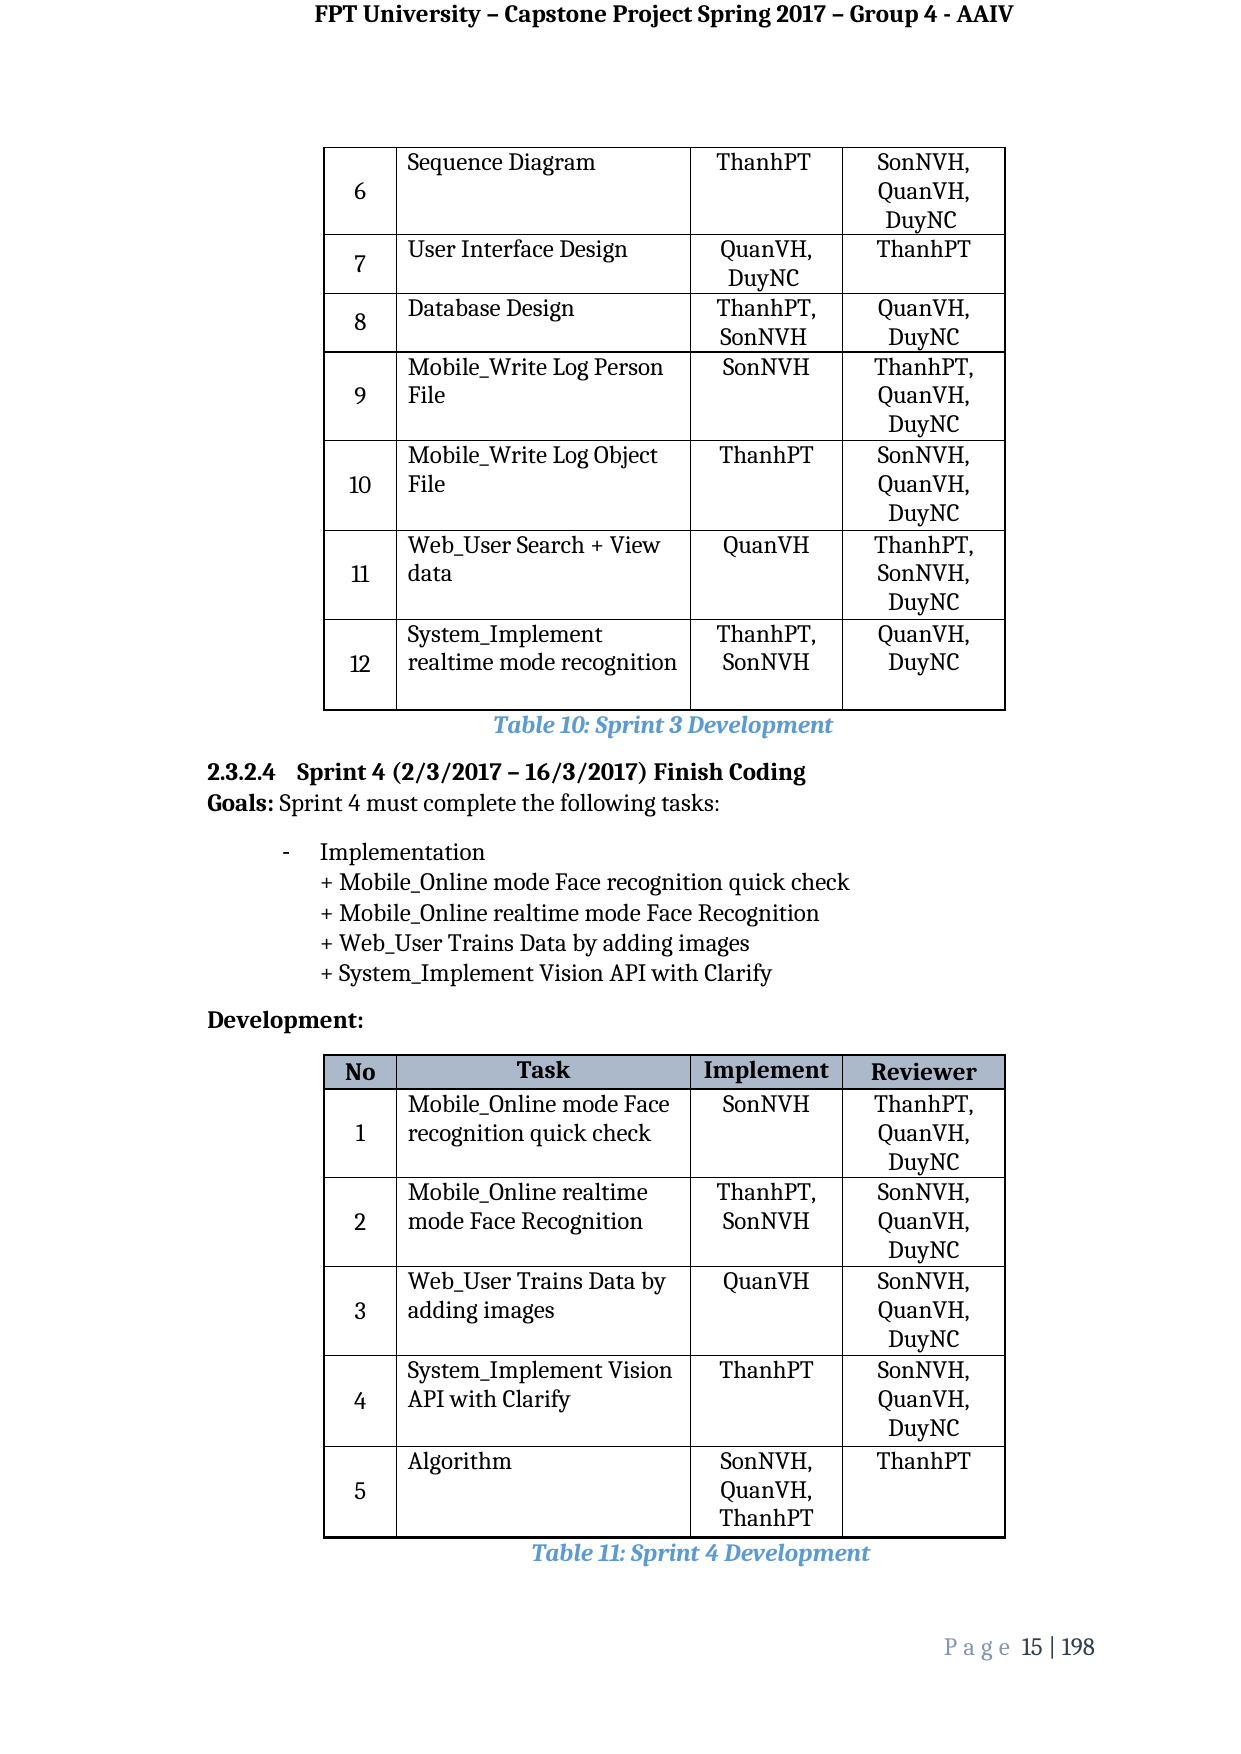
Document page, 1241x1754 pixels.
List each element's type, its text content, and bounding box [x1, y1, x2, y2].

list Implementation [282, 836, 1122, 866]
table_cell SonNVH, QuanVH, DuyNC [843, 441, 1004, 529]
table_header No [325, 1056, 396, 1088]
list + Mobile_Online realtime mode Face Recognition [319, 898, 1122, 927]
table_cell SonNVH, QuanVH, DuyNC [843, 1356, 1004, 1446]
table_cell ThanhPT [843, 235, 1004, 293]
table_cell Database Design [397, 294, 690, 351]
table_cell ThanhPT [843, 1447, 1004, 1536]
table_cell Algorithm [397, 1447, 690, 1536]
table_cell QuanVH, DuyNC [843, 294, 1004, 351]
table_cell 4 [325, 1356, 396, 1446]
text Development: [207, 1006, 1122, 1035]
table_header Reviewer [843, 1056, 1004, 1088]
table_cell QuanVH [691, 1267, 842, 1355]
table_cell 8 [325, 294, 396, 351]
table_cell ThanhPT, SonNVH [691, 620, 842, 709]
table_cell 2 [325, 1178, 396, 1266]
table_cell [843, 148, 1004, 234]
table_cell SonNVH, QuanVH, ThanhPT [691, 1447, 842, 1536]
table_cell QuanVH, DuyNC [843, 620, 1004, 709]
table_cell ThanhPT, SonNVH [691, 294, 842, 351]
table_cell ThanhPT [691, 148, 842, 234]
text Goals: Sprint 4 must complete the following tasks: [207, 789, 1122, 817]
table_cell 9 [325, 353, 396, 440]
table_cell ThanhPT, QuanVH, DuyNC [843, 353, 1004, 440]
table_cell 10 [325, 441, 396, 529]
text Table 10: Sprint 3 Development [207, 711, 1122, 740]
list + Web_User Trains Data by adding images [319, 929, 1122, 958]
table_cell ThanhPT [691, 1356, 842, 1446]
text Table 11: Sprint 4 Development [282, 1538, 1122, 1567]
list + System_Implement Vision API with Clarify [319, 959, 1122, 988]
table_cell 6 [325, 148, 396, 234]
subtitle Sprint 4 (2/3/2017 – 16/3/2017) Finish Coding [207, 758, 1122, 787]
table_cell QuanVH [691, 531, 842, 618]
table_cell SonNVH [691, 353, 842, 440]
table_cell System_Implement Vision API with Clarify [397, 1356, 690, 1446]
table_cell ThanhPT [691, 441, 842, 529]
table_cell ThanhPT, QuanVH, DuyNC [843, 1090, 1004, 1177]
table_cell Mobile_Online realtime mode Face Recognition [397, 1178, 690, 1266]
table_header Task [397, 1056, 690, 1088]
table_header Implement [691, 1056, 842, 1088]
table_cell ThanhPT, SonNVH, DuyNC [843, 531, 1004, 618]
table_cell Web_User Trains Data by adding images [397, 1267, 690, 1355]
table_cell 1 [325, 1090, 396, 1177]
table_cell Mobile_Write Log Object File [397, 441, 690, 529]
table_cell Mobile_Online mode Face recognition quick check [397, 1090, 690, 1177]
table_cell ThanhPT, SonNVH [691, 1178, 842, 1266]
table_cell 11 [325, 531, 396, 618]
table_cell SonNVH, QuanVH, DuyNC [843, 1178, 1004, 1266]
table_cell Mobile_Write Log Person File [397, 353, 690, 440]
table_cell QuanVH, DuyNC [691, 235, 842, 293]
table_cell SonNVH [691, 1090, 842, 1177]
table_cell 7 [325, 235, 396, 293]
table_cell User Interface Design [397, 235, 690, 293]
table_cell SonNVH, QuanVH, DuyNC [843, 1267, 1004, 1355]
table_cell System_Implement realtime mode recognition [397, 620, 690, 709]
table_cell 12 [325, 620, 396, 709]
table_cell Web_User Search + View data [397, 531, 690, 618]
table_cell 5 [325, 1447, 396, 1536]
table_cell Sequence Diagram [397, 148, 690, 234]
table_cell 3 [325, 1267, 396, 1355]
list + Mobile_Online mode Face recognition quick check [319, 868, 1122, 897]
